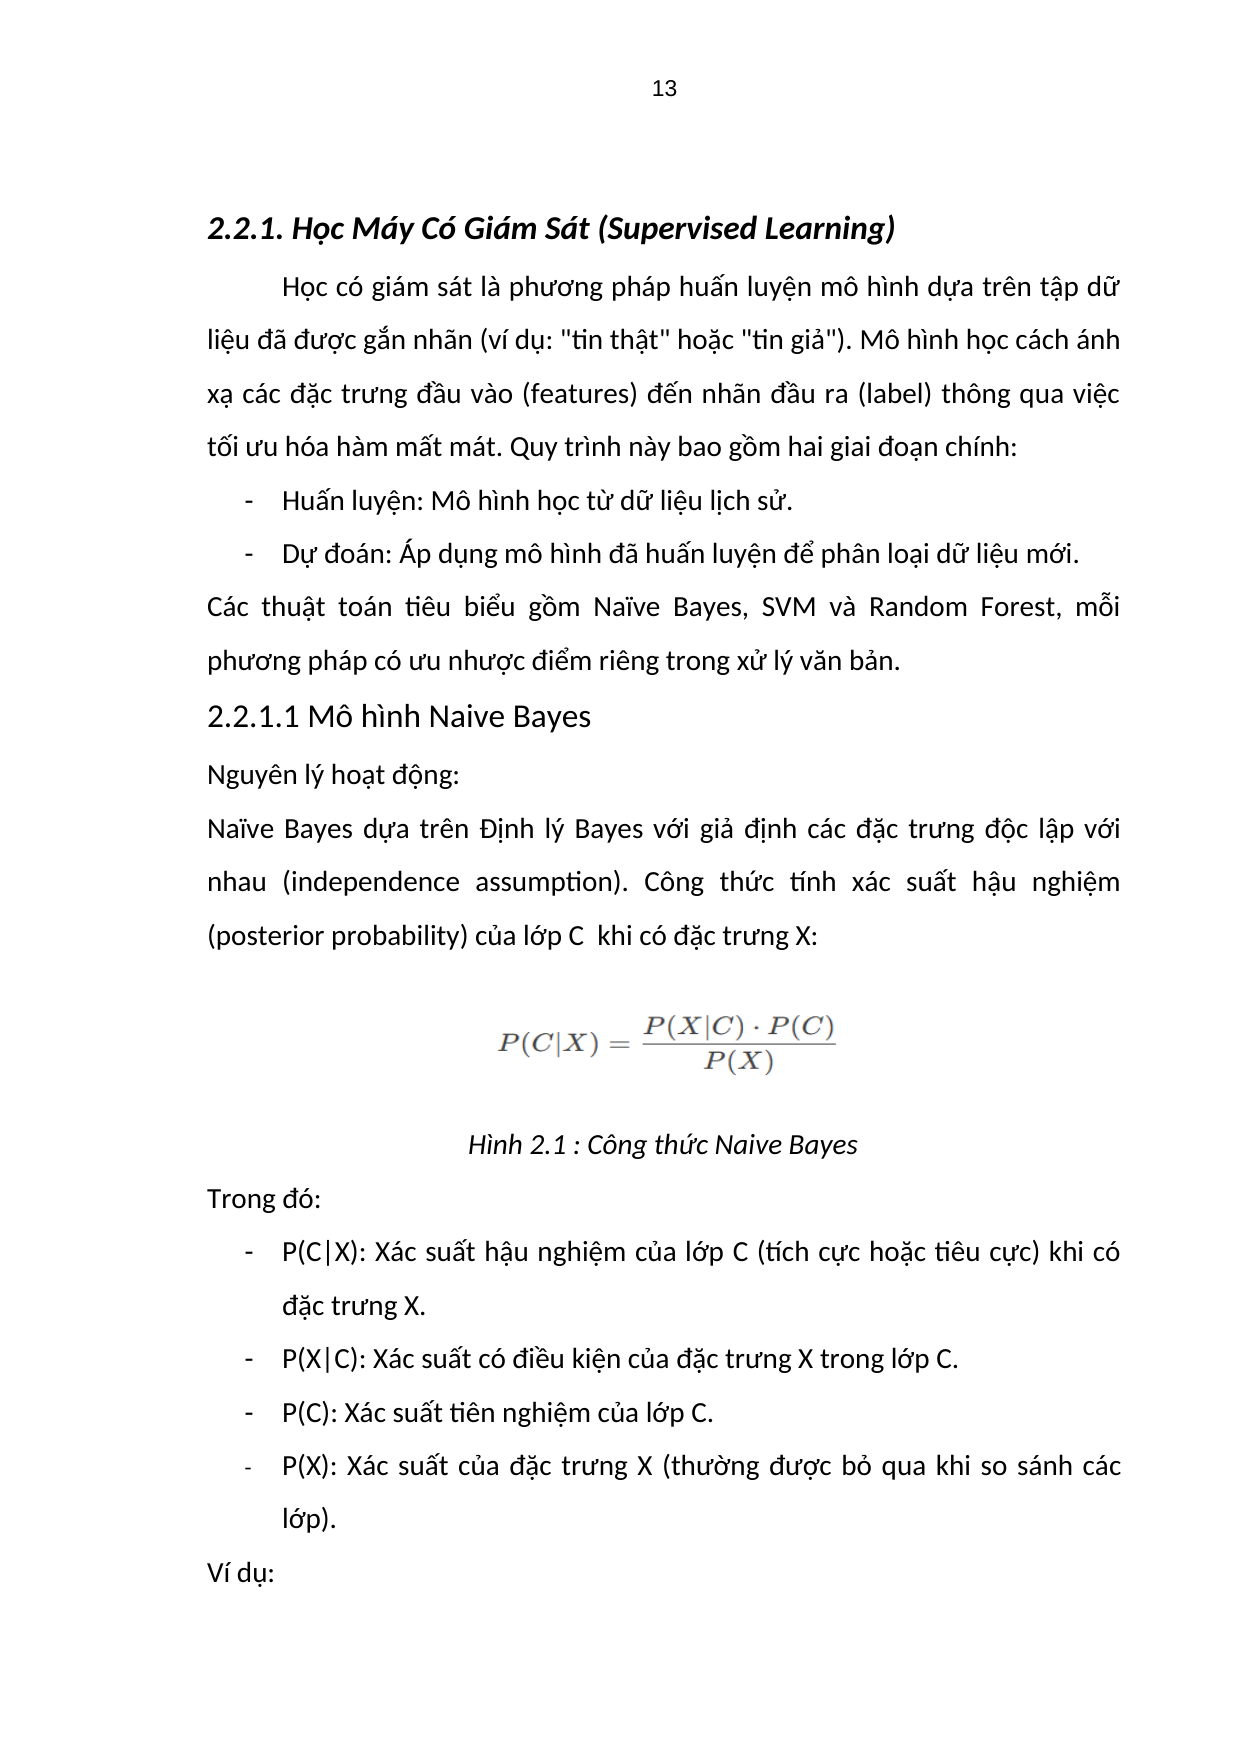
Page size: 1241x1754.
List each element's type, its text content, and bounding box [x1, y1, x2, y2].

text Các thuật toán tiêu biểu gồm Naïve Bayes, SVM và Random Forest, mỗi phương pháp có ưu nhược điểm riêng trong xử lý văn bản. [207, 588, 1122, 677]
list Dự đoán: Áp dụng mô hình đã huấn luyện để phân loại dữ liệu mới. [244, 535, 1122, 571]
list Huấn luyện: Mô hình học từ dữ liệu lịch sử. [244, 482, 1122, 517]
text Naïve Bayes dựa trên Định lý Bayes với giả định các đặc trưng độc lập với nhau (independence assumption). Công thức tính xác suất hậu nghiệm (posterior probability) của lớp C khi có đặc trưng X: [207, 810, 1122, 952]
subtitle 2.2.1.1 Mô hình Naive Bayes [207, 695, 1122, 736]
text Trong đó: [207, 1180, 1122, 1216]
list P(C): Xác suất tiên nghiệm của lớp C. [244, 1394, 1122, 1429]
subtitle Hình 2.1 : Công thức Naive Bayes [207, 1126, 1122, 1162]
text Nguyên lý hoạt động: [207, 756, 1122, 792]
list P(X|C): Xác suất có điều kiện của đặc trưng X trong lớp C. [244, 1340, 1122, 1376]
text Học có giám sát là phương pháp huấn luyện mô hình dựa trên tập dữ liệu đã được gắn nhãn (ví dụ: "tin thật" hoặc "tin giả"). Mô hình học cách ánh xạ các đặc trưng đầu vào (features) đến nhãn đầu ra (label) thông qua việc tối ưu hóa hàm mất mát. Quy trình này bao gồm hai giai đoạn chính: [207, 268, 1122, 464]
list P(X): Xác suất của đặc trưng X (thường được bỏ qua khi so sánh các lớp). [244, 1447, 1122, 1536]
subtitle 2.2.1. Học Máy Có Giám Sát (Supervised Learning) [207, 207, 1122, 247]
list P(C|X): Xác suất hậu nghiệm của lớp C (tích cực hoặc tiêu cực) khi có đặc trưng X. [244, 1233, 1122, 1322]
text Ví dụ: [207, 1554, 1122, 1589]
picture [435, 970, 894, 1114]
